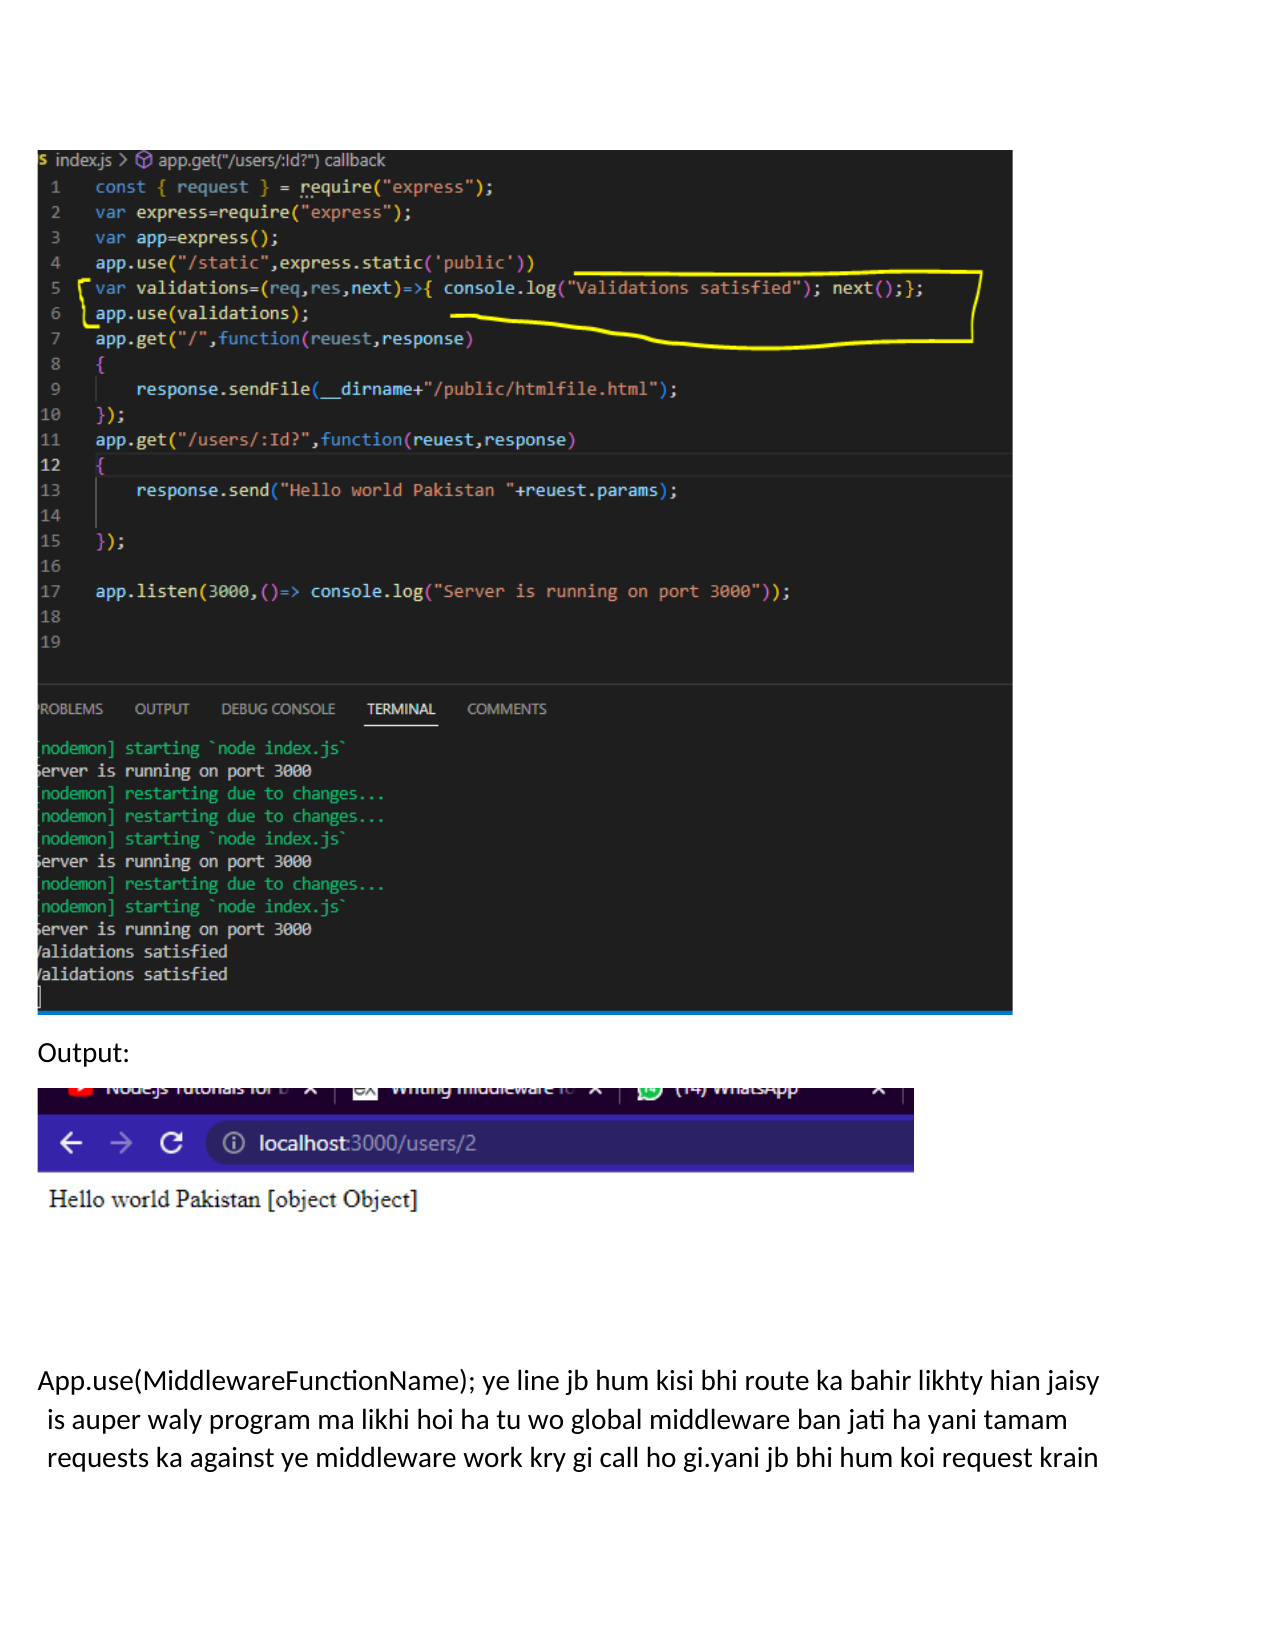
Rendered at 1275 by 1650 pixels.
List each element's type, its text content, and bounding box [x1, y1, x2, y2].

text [37, 1362, 1125, 1475]
picture [37, 1088, 914, 1344]
picture [37, 150, 1013, 1015]
text Output: [37, 1034, 1125, 1069]
